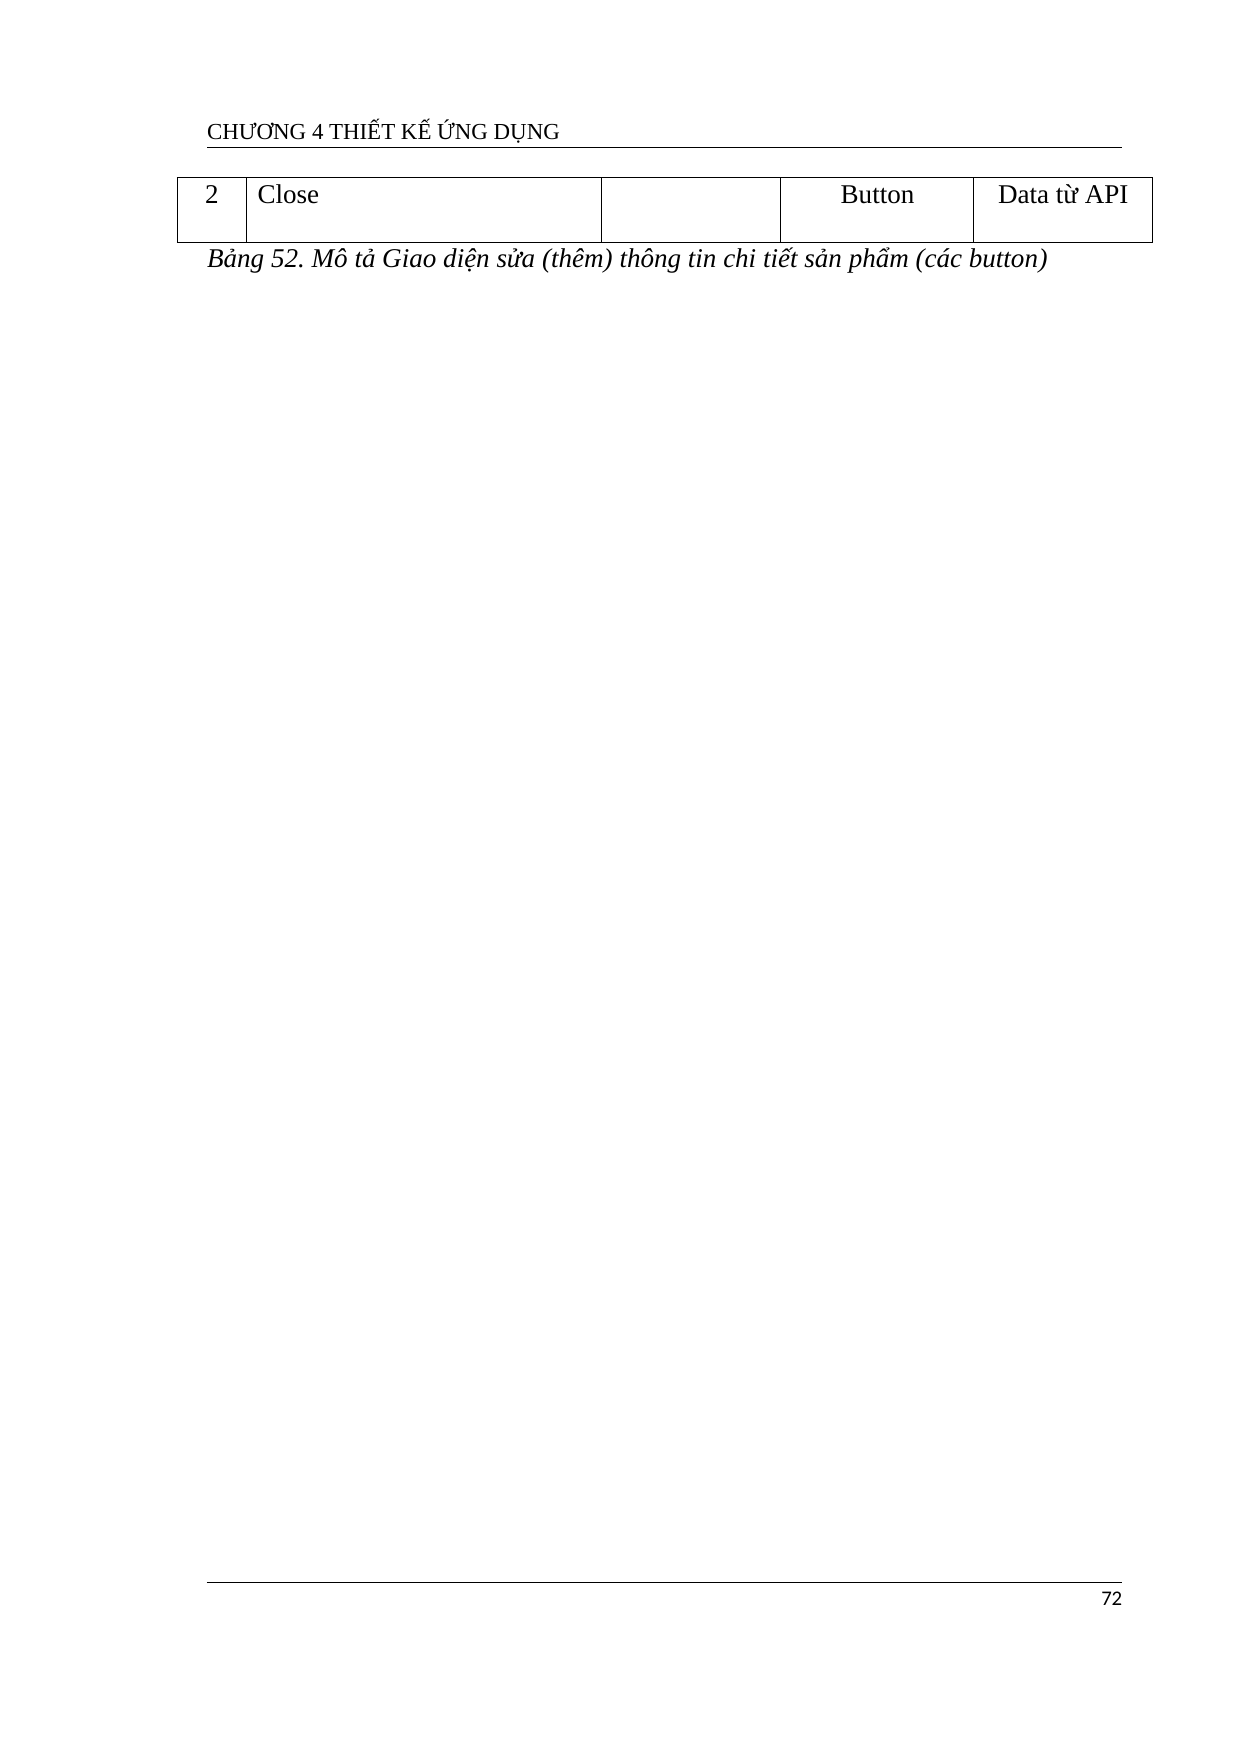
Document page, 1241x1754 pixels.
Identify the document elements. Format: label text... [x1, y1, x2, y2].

table_cell [602, 178, 780, 242]
text Bảng 52. Mô tả Giao diện sửa (thêm) thông tin chi tiết sản phẩm (các button) [207, 243, 1122, 274]
table_cell Close [247, 178, 601, 242]
table_cell Button [781, 178, 973, 242]
table_cell Data từ API [974, 178, 1152, 242]
table_cell 2 [178, 178, 246, 242]
